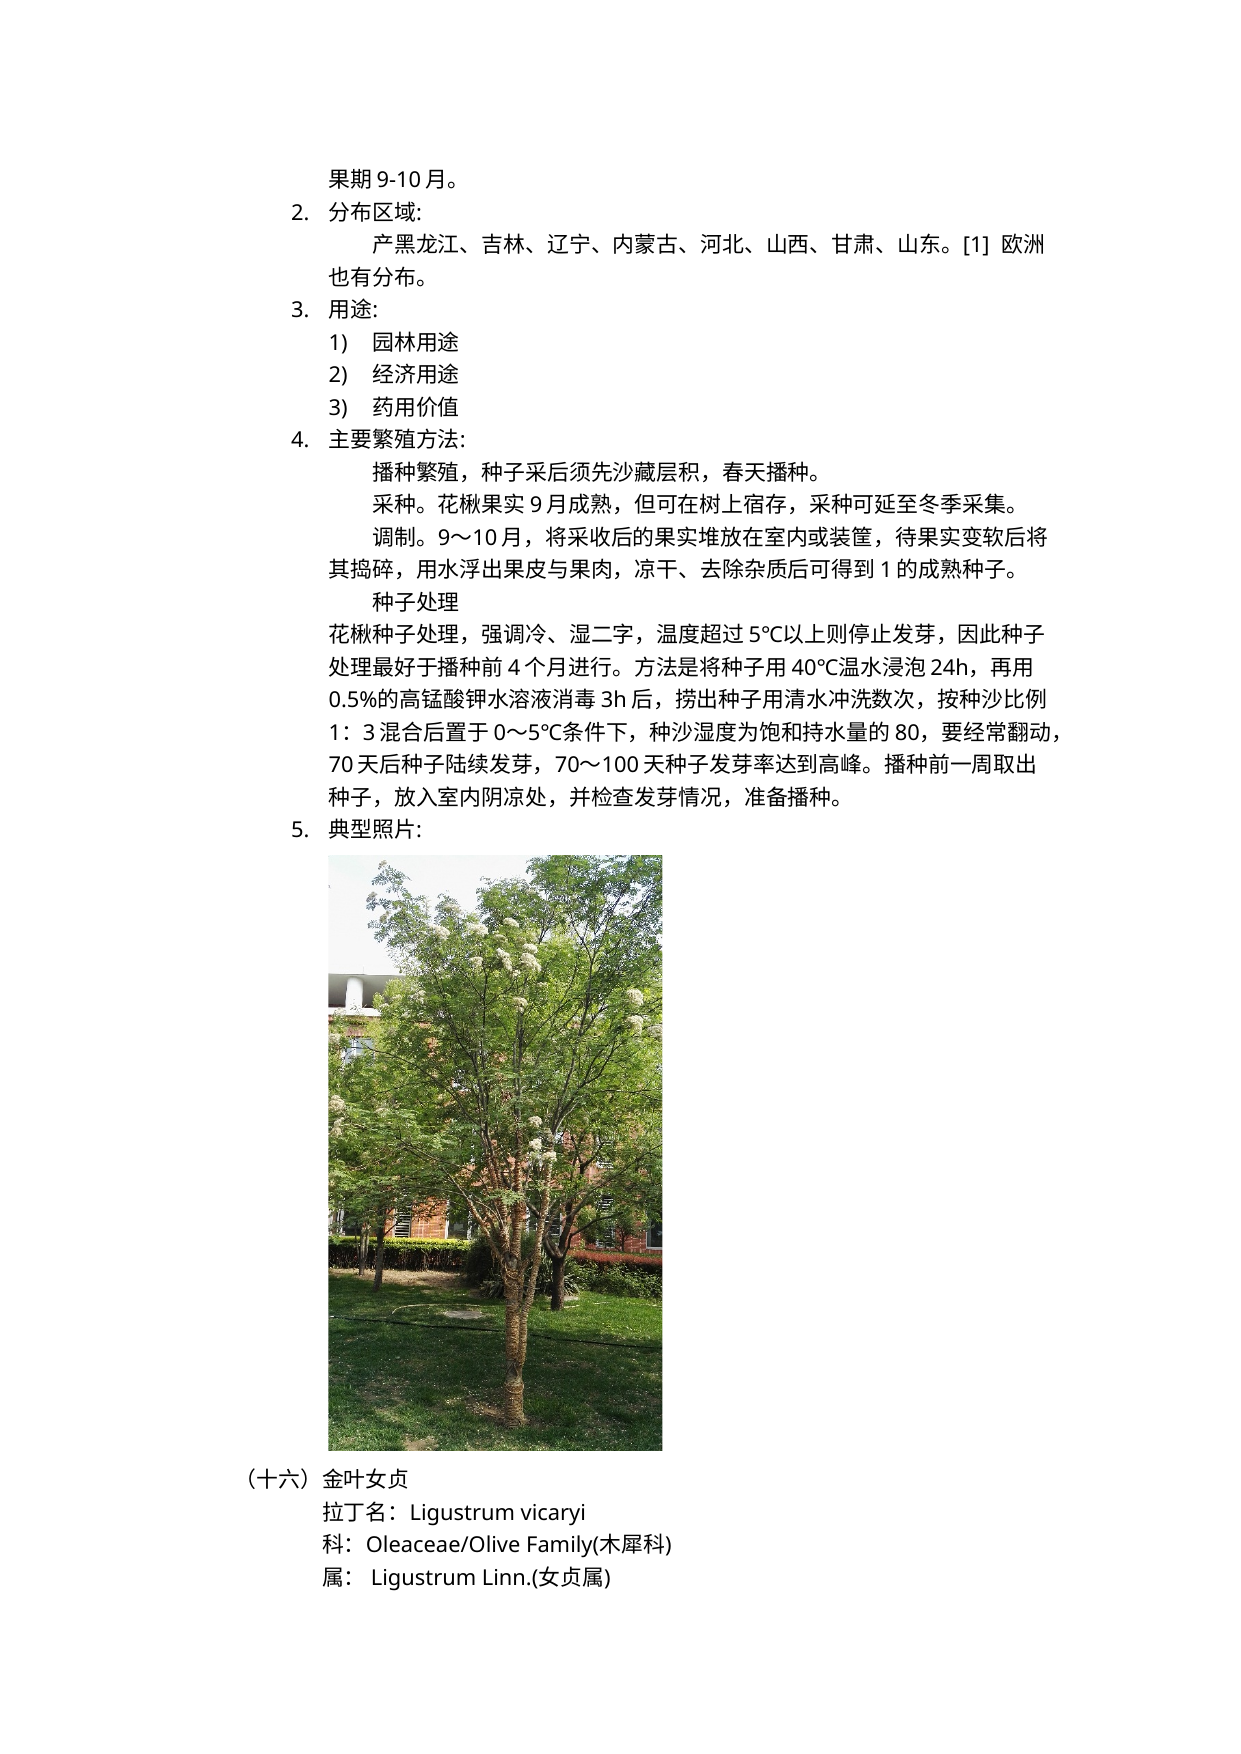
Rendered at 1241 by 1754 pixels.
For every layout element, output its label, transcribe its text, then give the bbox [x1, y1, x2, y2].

list 分布区域: [291, 194, 1053, 227]
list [328, 162, 1053, 194]
list 经济用途 [328, 357, 1053, 389]
list 拉丁名：Ligustrum vicaryi [278, 1494, 1053, 1527]
list 属： Ligustrum Linn.(女贞属) [278, 1559, 1053, 1592]
list 调制。9～10月，将采收后的果实堆放在室内或装筐，待果实变软后将其捣碎，用水浮出果皮与果肉，凉干、去除杂质后可得到1的成熟种子。 [328, 519, 1053, 584]
text （十六）金叶女贞 [234, 1462, 1053, 1494]
list 产黑龙江、吉林、辽宁、内蒙古、河北、山西、甘肃、山东。[1] 欧洲也有分布。 [328, 227, 1053, 292]
list 采种。花楸果实9月成熟，但可在树上宿存，采种可延至冬季采集。 [328, 487, 1053, 519]
list 科：Oleaceae/Olive Family(木犀科) [278, 1527, 1053, 1559]
list 用途: [291, 292, 1053, 324]
list 种子处理 [328, 584, 1053, 617]
list 花楸种子处理，强调冷、湿二字，温度超过5℃以上则停止发芽，因此种子处理最好于播种前4个月进行。方法是将种子用40℃温水浸泡24h，再用0.5%的高锰酸钾水溶液消毒3h后，捞出种子用清水冲洗数次，按种沙比例1：3混合后置于0～5℃条件下，种沙湿度为饱和持水量的80，要经常翻动，70天后种子陆续发芽，70～100天种子发芽率达到高峰。播种前一周取出种子，放入室内阴凉处，并检查发芽情况，准备播种。 [328, 617, 1053, 812]
list 典型照片: [291, 812, 1053, 844]
list 主要繁殖方法: [291, 422, 1053, 454]
picture [328, 855, 663, 1451]
list 药用价值 [328, 389, 1053, 422]
list 园林用途 [328, 324, 1053, 357]
list 播种繁殖，种子采后须先沙藏层积，春天播种。 [328, 454, 1053, 487]
